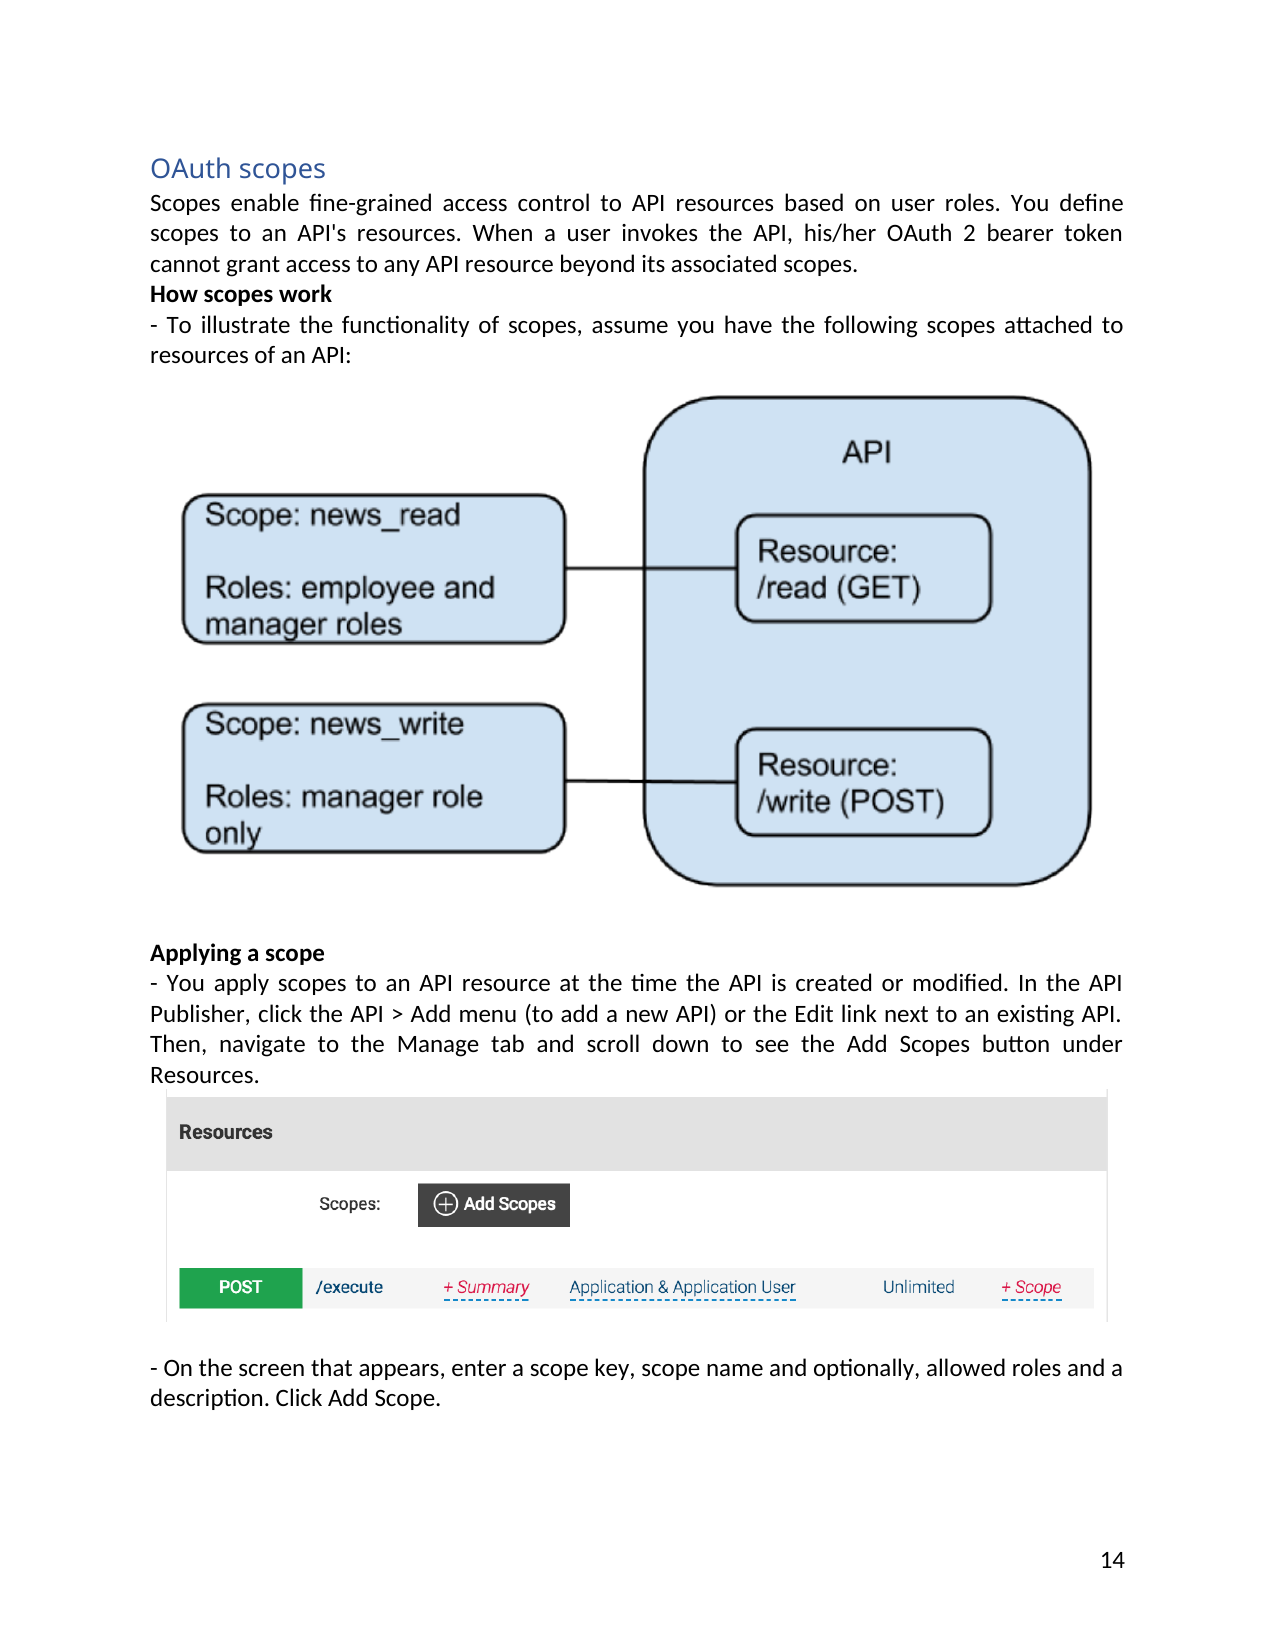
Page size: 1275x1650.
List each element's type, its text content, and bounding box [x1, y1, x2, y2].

text Applying a scope [150, 937, 1125, 967]
text Scopes enable fine-grained access control to API resources based on user roles. You define scopes to an API's resources. When a user invokes the API, his/her OAuth 2 bearer token cannot grant access to any API resource beyond its associated scopes. [150, 187, 1125, 278]
picture [150, 1089, 1125, 1322]
text - To illustrate the functionality of scopes, assume you have the following scopes attached to resources of an API: [150, 309, 1125, 370]
picture [150, 370, 1125, 907]
text - On the screen that appears, enter a scope key, scope name and optionally, allowed roles and a description. Click Add Scope. [150, 1352, 1125, 1413]
text - You apply scopes to an API resource at the time the API is created or modified. In the API Publisher, click the API > Add menu (to add a new API) or the Edit link next to an existing API. Then, navigate to the Manage tab and scroll down to see the Add Scopes button under Resources. [150, 967, 1125, 1089]
subtitle OAuth scopes [150, 150, 1125, 187]
text How scopes work [150, 278, 1125, 309]
